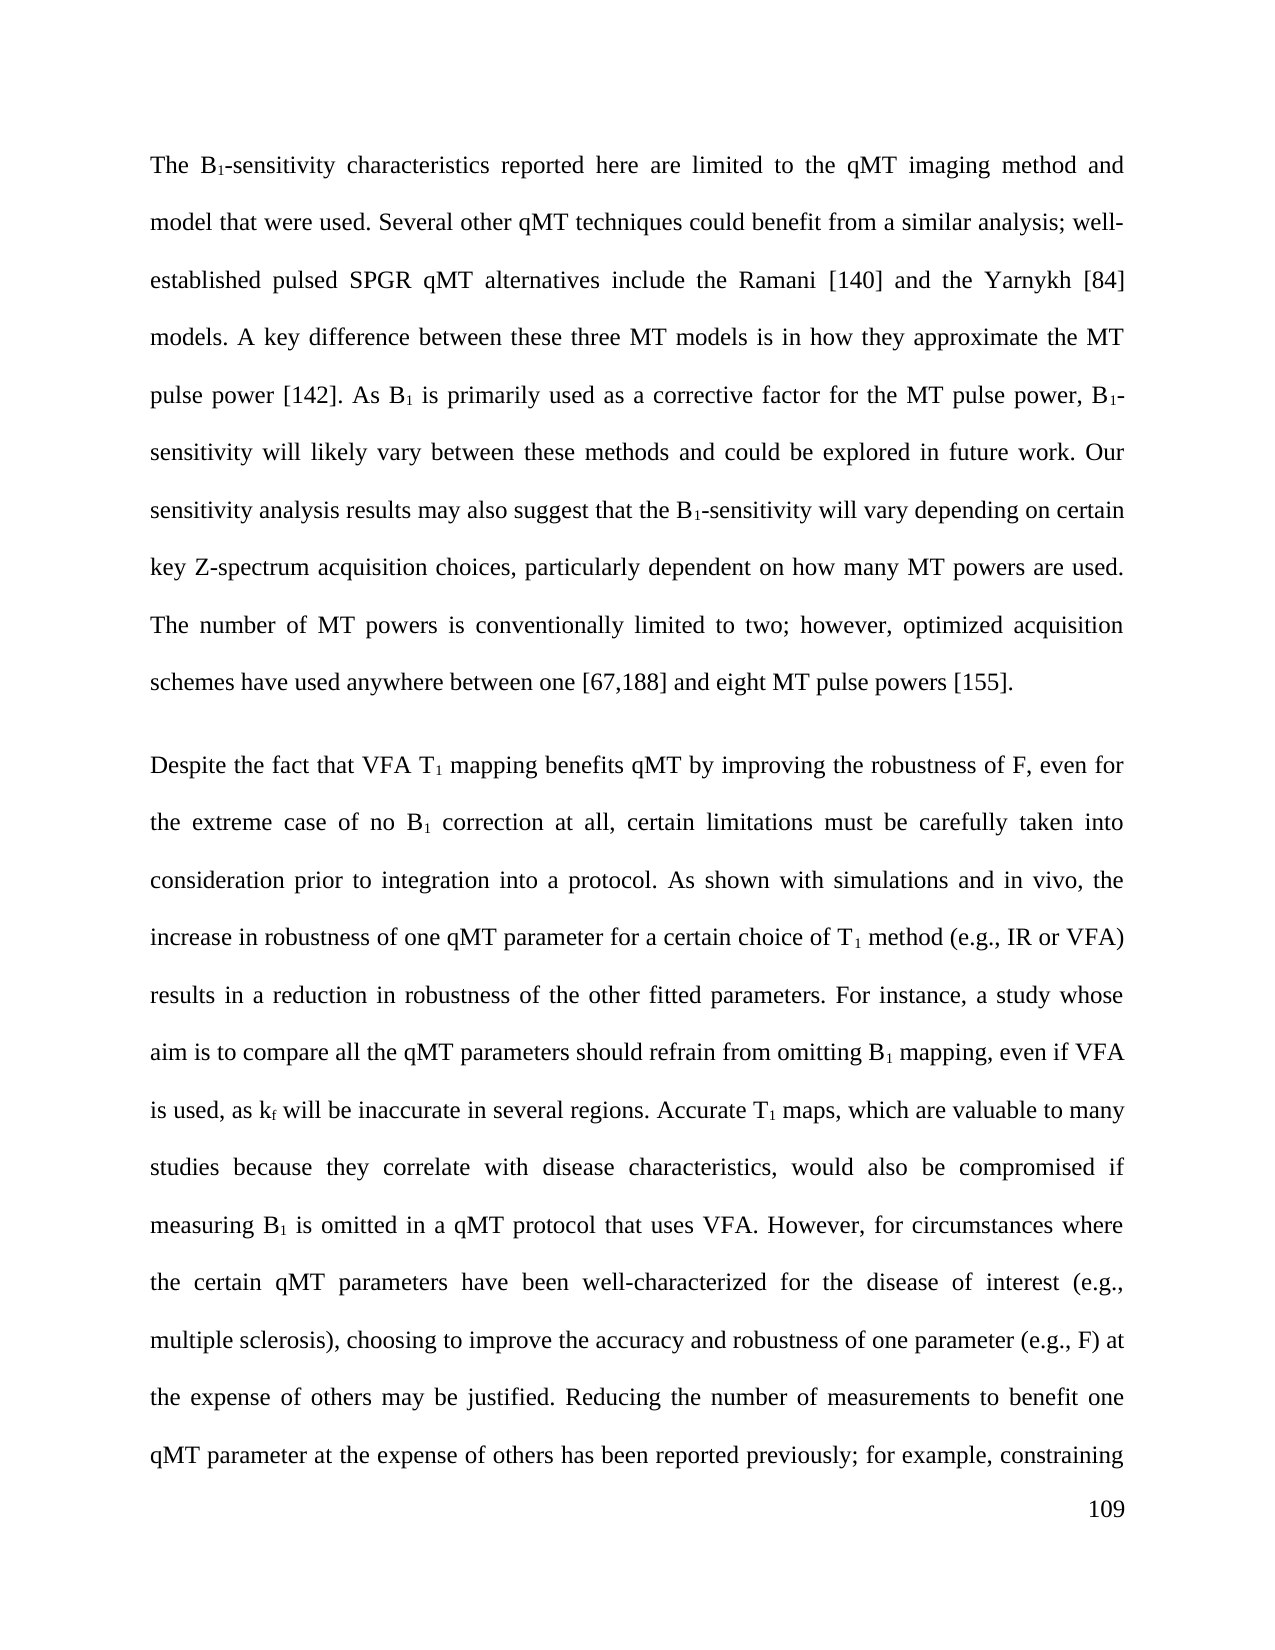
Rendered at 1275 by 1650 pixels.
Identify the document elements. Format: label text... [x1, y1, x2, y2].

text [150, 750, 1125, 1469]
text The B1-sensitivity characteristics reported here are limited to the qMT imaging method and model that were used. Several other qMT techniques could benefit from a similar analysis; well-established pulsed SPGR qMT alternatives include the Ramani [140] and the Yarnykh [84] models. A key difference between these three MT models is in how they approximate the MT pulse power [142]. As B1 is primarily used as a corrective factor for the MT pulse power, B1-sensitivity will likely vary between these methods and could be explored in future work. Our sensitivity analysis results may also suggest that the B1-sensitivity will vary depending on certain key Z-spectrum acquisition choices, particularly dependent on how many MT powers are used. The number of MT powers is conventionally limited to two; however, optimized acquisition schemes have used anywhere between one [67,188] and eight MT pulse powers [155]. [150, 150, 1125, 696]
